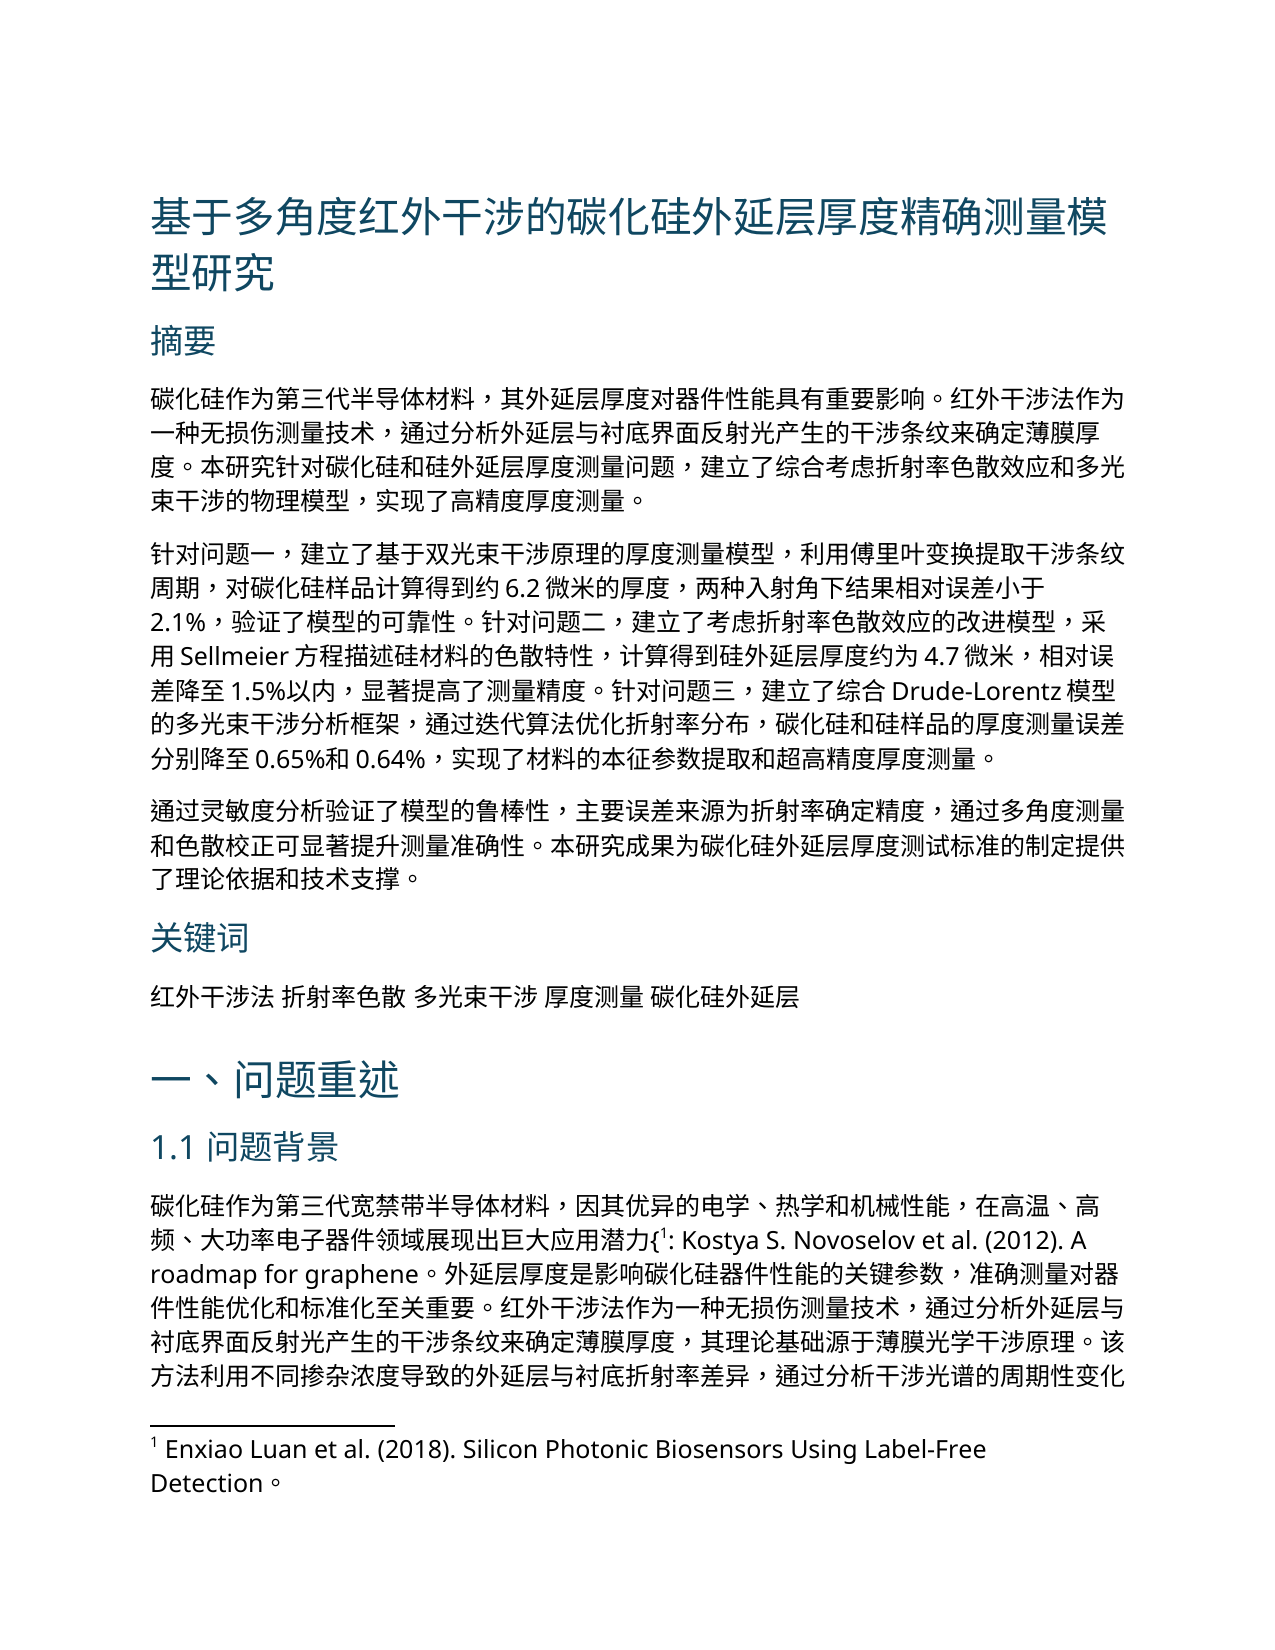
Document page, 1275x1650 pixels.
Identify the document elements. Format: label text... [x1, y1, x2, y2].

text 碳化硅作为第三代半导体材料，其外延层厚度对器件性能具有重要影响。红外干涉法作为一种无损伤测量技术，通过分析外延层与衬底界面反射光产生的干涉条纹来确定薄膜厚度。本研究针对碳化硅和硅外延层厚度测量问题，建立了综合考虑折射率色散效应和多光束干涉的物理模型，实现了高精度厚度测量。 [150, 382, 1125, 518]
text 通过灵敏度分析验证了模型的鲁棒性，主要误差来源为折射率确定精度，通过多角度测量和色散校正可显著提升测量准确性。本研究成果为碳化硅外延层厚度测试标准的制定提供了理论依据和技术支撑。 [150, 794, 1125, 896]
subtitle 1.1 问题背景 [150, 1124, 1125, 1169]
subtitle 一、问题重述 [150, 1051, 1125, 1107]
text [150, 1188, 1125, 1393]
text 红外干涉法 折射率色散 多光束干涉 厚度测量 碳化硅外延层 [150, 979, 1125, 1013]
subtitle 关键词 [150, 915, 1125, 960]
subtitle 基于多角度红外干涉的碳化硅外延层厚度精确测量模型研究 [150, 187, 1125, 301]
subtitle 摘要 [150, 318, 1125, 363]
text 针对问题一，建立了基于双光束干涉原理的厚度测量模型，利用傅里叶变换提取干涉条纹周期，对碳化硅样品计算得到约6.2微米的厚度，两种入射角下结果相对误差小于2.1%，验证了模型的可靠性。针对问题二，建立了考虑折射率色散效应的改进模型，采用Sellmeier方程描述硅材料的色散特性，计算得到硅外延层厚度约为4.7微米，相对误差降至1.5%以内，显著提高了测量精度。针对问题三，建立了综合Drude-Lorentz模型的多光束干涉分析框架，通过迭代算法优化折射率分布，碳化硅和硅样品的厚度测量误差分别降至0.65%和0.64%，实现了材料的本征参数提取和超高精度厚度测量。 [150, 537, 1125, 775]
